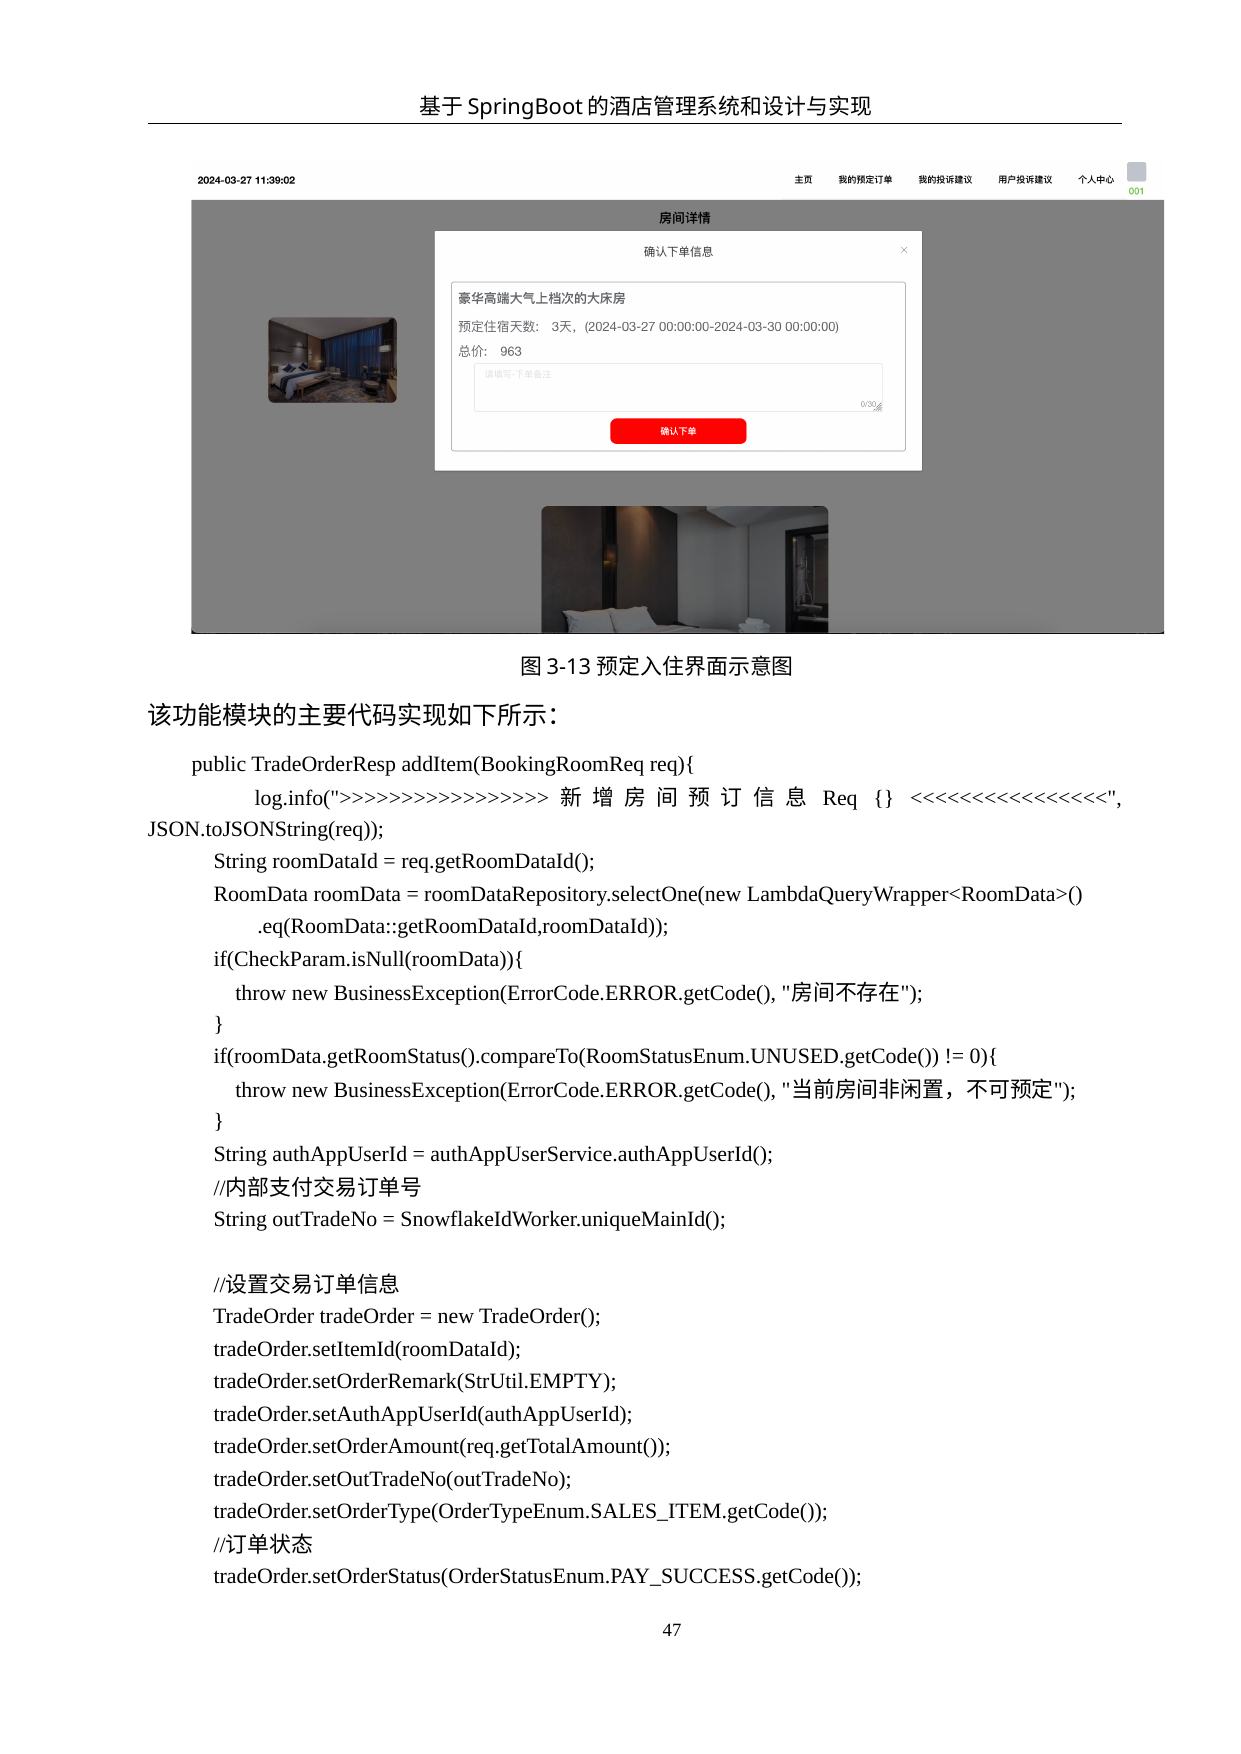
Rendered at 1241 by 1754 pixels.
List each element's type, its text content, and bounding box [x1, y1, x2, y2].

text tradeOrder.setOrderType(OrderTypeEnum.SALES_ITEM.getCode()); [148, 1494, 1122, 1527]
text } [148, 1007, 1122, 1039]
text } [148, 1104, 1122, 1137]
text throw new BusinessException(ErrorCode.ERROR.getCode(), "当前房间非闲置，不可预定"); [148, 1072, 1122, 1104]
text tradeOrder.setOrderRemark(StrUtil.EMPTY); [148, 1364, 1122, 1397]
text //订单状态 [148, 1527, 1122, 1559]
text String outTradeNo = SnowflakeIdWorker.uniqueMainId(); [148, 1202, 1122, 1234]
text log.info(">>>>>>>>>>>>>>>>>新增房间预订信息Req {} <<<<<<<<<<<<<<<<", JSON.toJSONString(req)); [148, 779, 1122, 844]
text tradeOrder.setAuthAppUserId(authAppUserId); [148, 1397, 1122, 1429]
text .eq(RoomData::getRoomDataId,roomDataId)); [148, 909, 1122, 942]
text //设置交易订单信息 [148, 1267, 1122, 1299]
text String roomDataId = req.getRoomDataId(); [148, 844, 1122, 877]
text //内部支付交易订单号 [148, 1169, 1122, 1202]
text throw new BusinessException(ErrorCode.ERROR.getCode(), "房间不存在"); [148, 974, 1122, 1007]
text tradeOrder.setOrderStatus(OrderStatusEnum.PAY_SUCCESS.getCode()); [148, 1559, 1122, 1592]
text TradeOrder tradeOrder = new TradeOrder(); [148, 1299, 1122, 1332]
picture [191, 162, 1165, 634]
text if(CheckParam.isNull(roomData)){ [148, 942, 1122, 974]
text 图3-13 预定入住界面示意图 [148, 649, 1122, 682]
text if(roomData.getRoomStatus().compareTo(RoomStatusEnum.UNUSED.getCode()) != 0){ [148, 1039, 1122, 1072]
text tradeOrder.setOutTradeNo(outTradeNo); [148, 1462, 1122, 1494]
text public TradeOrderResp addItem(BookingRoomReq req){ [148, 747, 1122, 779]
text tradeOrder.setOrderAmount(req.getTotalAmount()); [148, 1429, 1122, 1462]
text 该功能模块的主要代码实现如下所示： [148, 682, 1122, 747]
text String authAppUserId = authAppUserService.authAppUserId(); [148, 1137, 1122, 1169]
text RoomData roomData = roomDataRepository.selectOne(new LambdaQueryWrapper<RoomData>() [148, 877, 1122, 909]
text tradeOrder.setItemId(roomDataId); [148, 1332, 1122, 1364]
